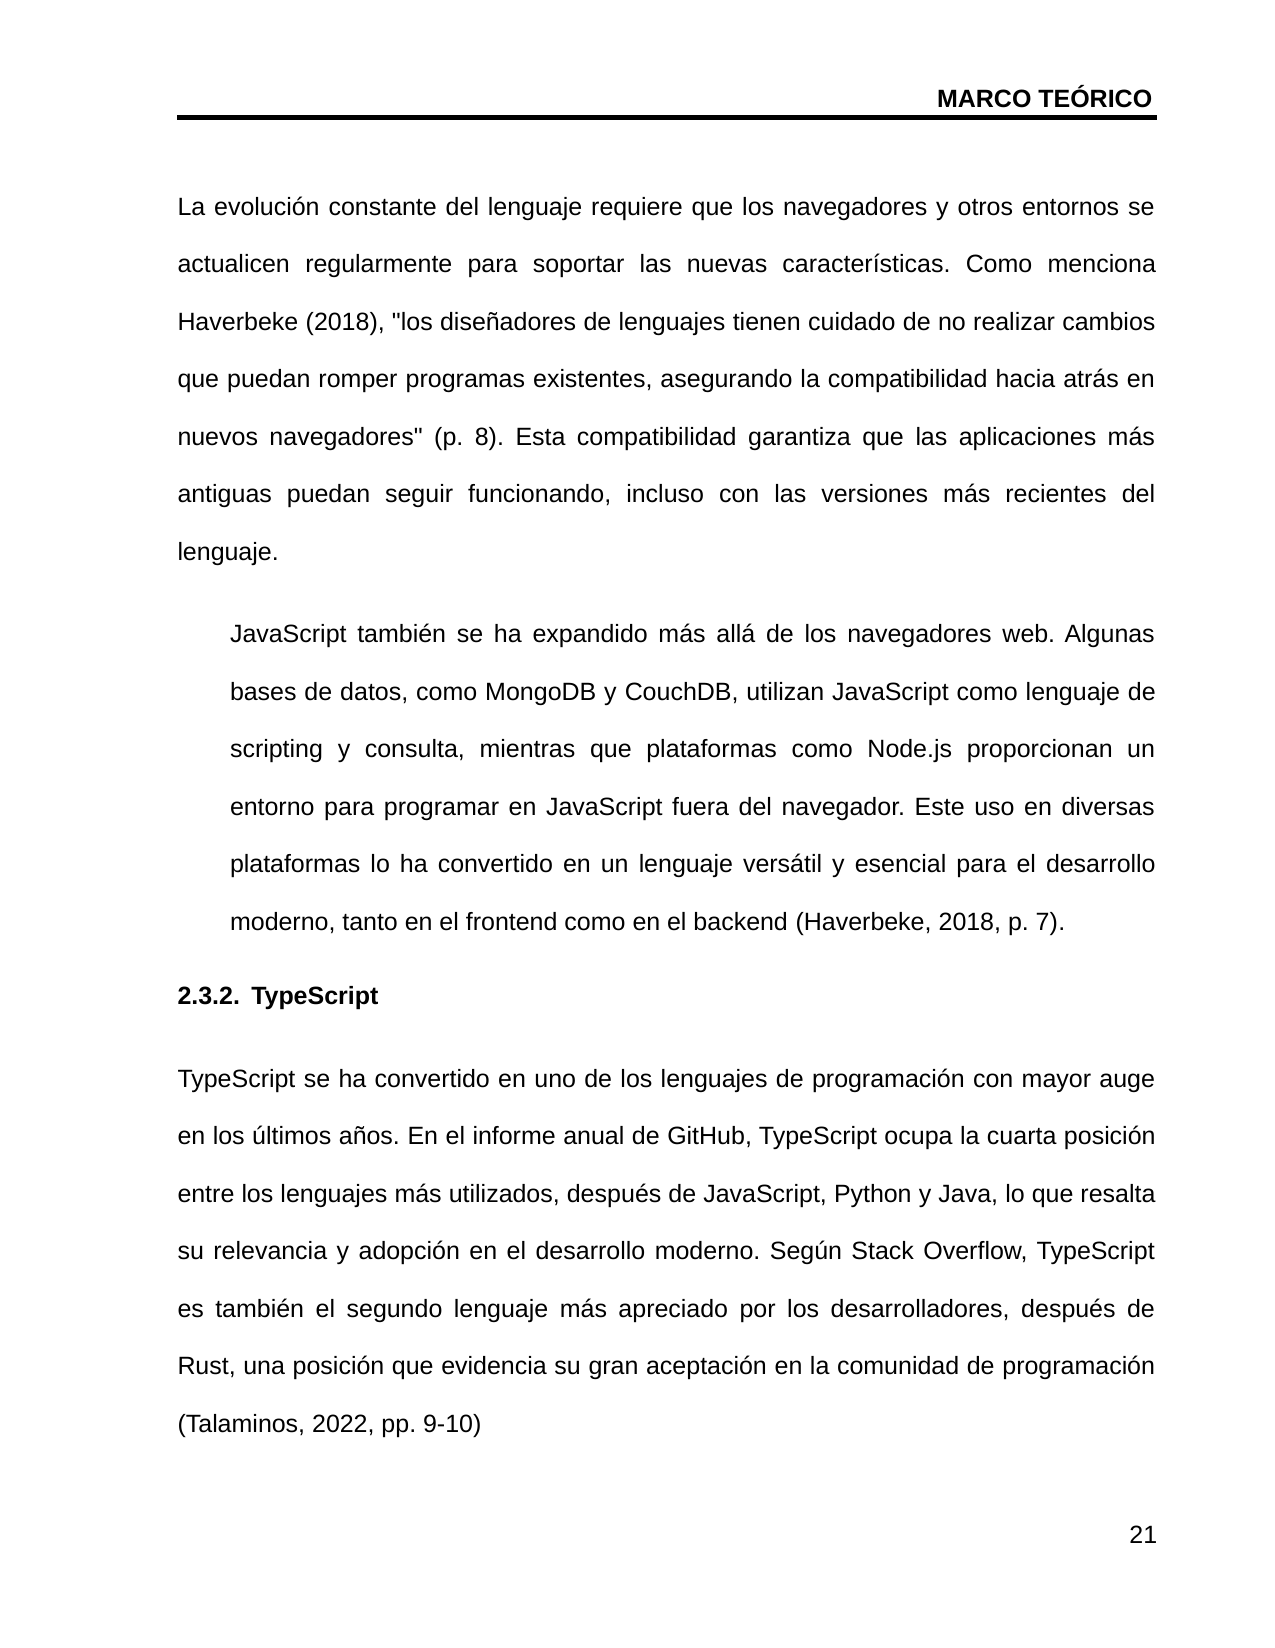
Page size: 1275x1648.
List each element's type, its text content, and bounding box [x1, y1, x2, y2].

text TypeScript se ha convertido en uno de los lenguajes de programación con mayor auge en los últimos años. En el informe anual de GitHub, TypeScript ocupa la cuarta posición entre los lenguajes más utilizados, después de JavaScript, Python y Java, lo que resalta su relevancia y adopción en el desarrollo moderno. Según Stack Overflow, TypeScript es también el segundo lenguaje más apreciado por los desarrolladores, después de Rust, una posición que evidencia su gran aceptación en la comunidad de programación (Talaminos, 2022, pp. 9-10) [177, 1064, 1157, 1437]
text La evolución constante del lenguaje requiere que los navegadores y otros entornos se actualicen regularmente para soportar las nuevas características. Como menciona Haverbeke (2018), "los diseñadores de lenguajes tienen cuidado de no realizar cambios que puedan romper programas existentes, asegurando la compatibilidad hacia atrás en nuevos navegadores" (p. 8). Esta compatibilidad garantiza que las aplicaciones más antiguas puedan seguir funcionando, incluso con las versiones más recientes del lenguaje. [177, 192, 1157, 566]
text JavaScript también se ha expandido más allá de los navegadores web. Algunas bases de datos, como MongoDB y CouchDB, utilizan JavaScript como lenguaje de scripting y consulta, mientras que plataformas como Node.js proporcionan un entorno para programar en JavaScript fuera del navegador. Este uso en diversas plataformas lo ha convertido en un lenguaje versátil y esencial para el desarrollo moderno, tanto en el frontend como en el backend (Haverbeke, 2018, p. 7). [230, 619, 1157, 936]
subtitle TypeScript [177, 981, 1157, 1010]
